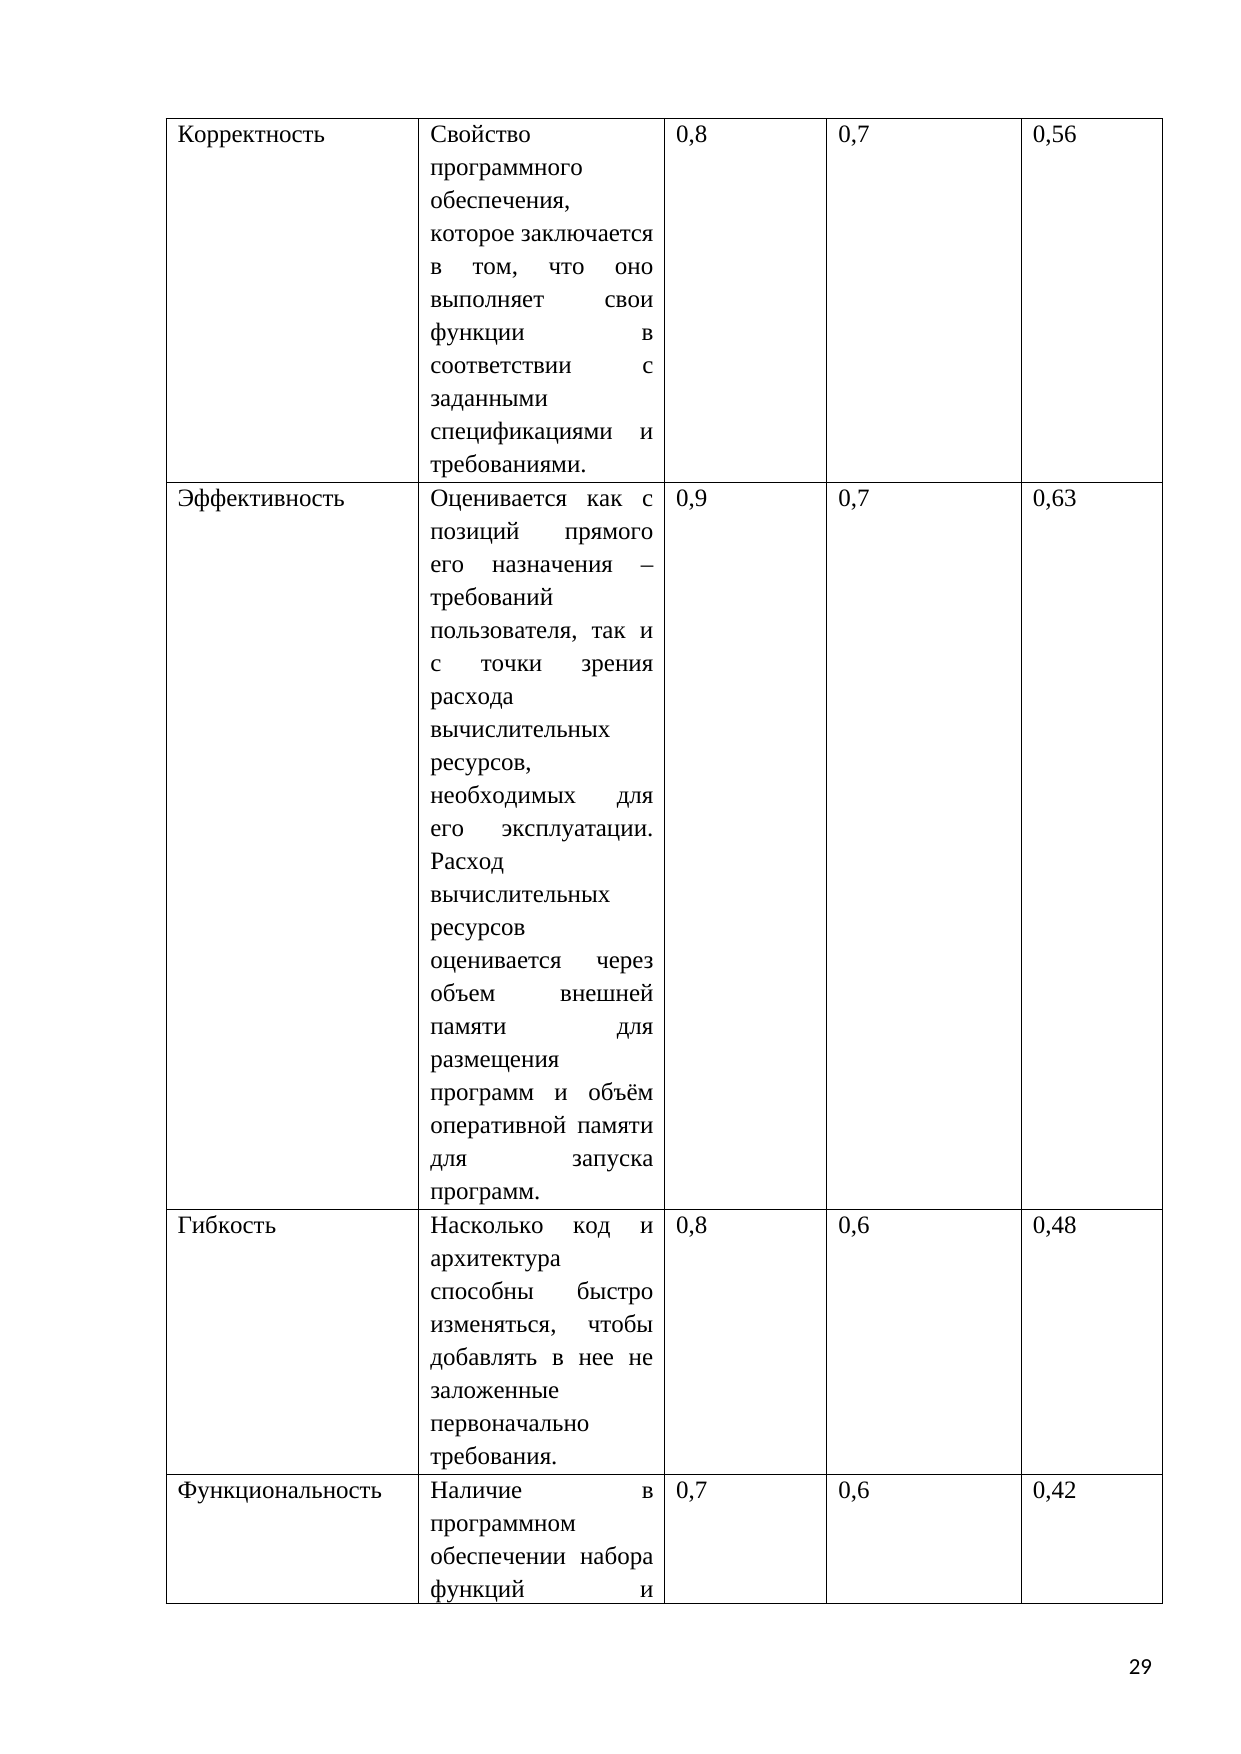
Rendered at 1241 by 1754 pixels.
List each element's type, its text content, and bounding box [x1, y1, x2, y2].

table_cell 0,6 [827, 1475, 1021, 1603]
table_cell Оценивается как с позиций прямого его назначения – требований пользователя, так и с точки зрения расхода вычислительных ресурсов, необходимых для его эксплуатации. Расход вычислительных ресурсов оценивается через объем внешней памяти для размещения программ и объём оперативной памяти для запуска программ. [419, 483, 664, 1209]
table_cell 0,63 [1022, 483, 1162, 1209]
table_cell 0,7 [665, 1475, 826, 1603]
table_cell 0,56 [1022, 119, 1162, 482]
table_cell Свойство программного обеспечения, которое заключается в том, что оно выполняет свои функции в соответствии с заданными спецификациями и требованиями. [419, 119, 664, 482]
table_cell Эффективность [167, 483, 418, 1209]
table_cell 0,7 [827, 483, 1021, 1209]
table_cell 0,48 [1022, 1210, 1162, 1474]
table_cell 0,8 [665, 1210, 826, 1474]
table_cell 0,9 [665, 483, 826, 1209]
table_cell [419, 1475, 664, 1603]
table_cell 0,7 [827, 119, 1021, 482]
table_cell Функциональность [167, 1475, 418, 1603]
table_cell Гибкость [167, 1210, 418, 1474]
table_cell 0,8 [665, 119, 826, 482]
table_cell Корректность [167, 119, 418, 482]
table_cell 0,6 [827, 1210, 1021, 1474]
table_cell 0,42 [1022, 1475, 1162, 1603]
table_cell Насколько код и архитектура способны быстро изменяться, чтобы добавлять в нее не заложенные первоначально требования. [419, 1210, 664, 1474]
